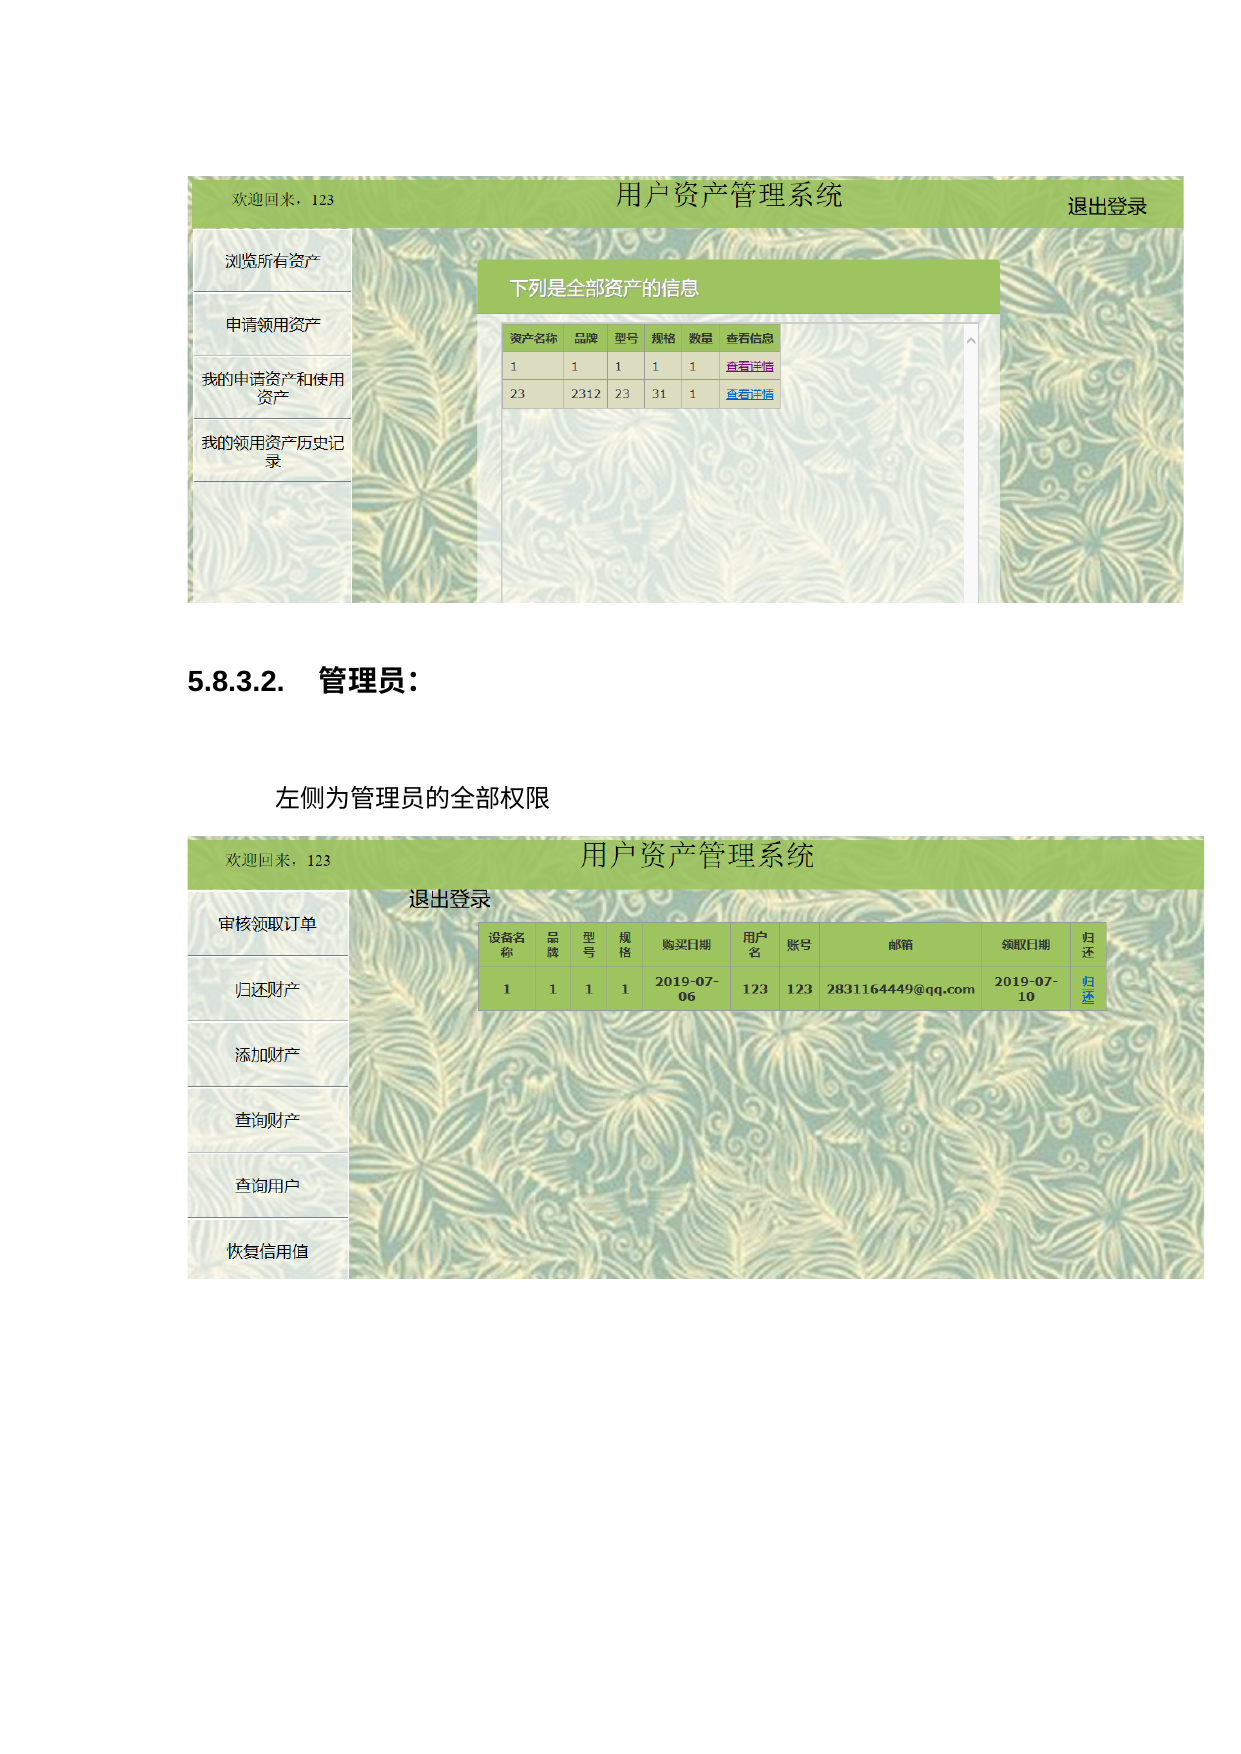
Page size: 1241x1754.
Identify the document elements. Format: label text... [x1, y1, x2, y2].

subtitle 管理员： [187, 646, 1053, 711]
text 左侧为管理员的全部权限 [231, 764, 1053, 829]
picture [187, 176, 1184, 603]
picture [187, 836, 1205, 1279]
